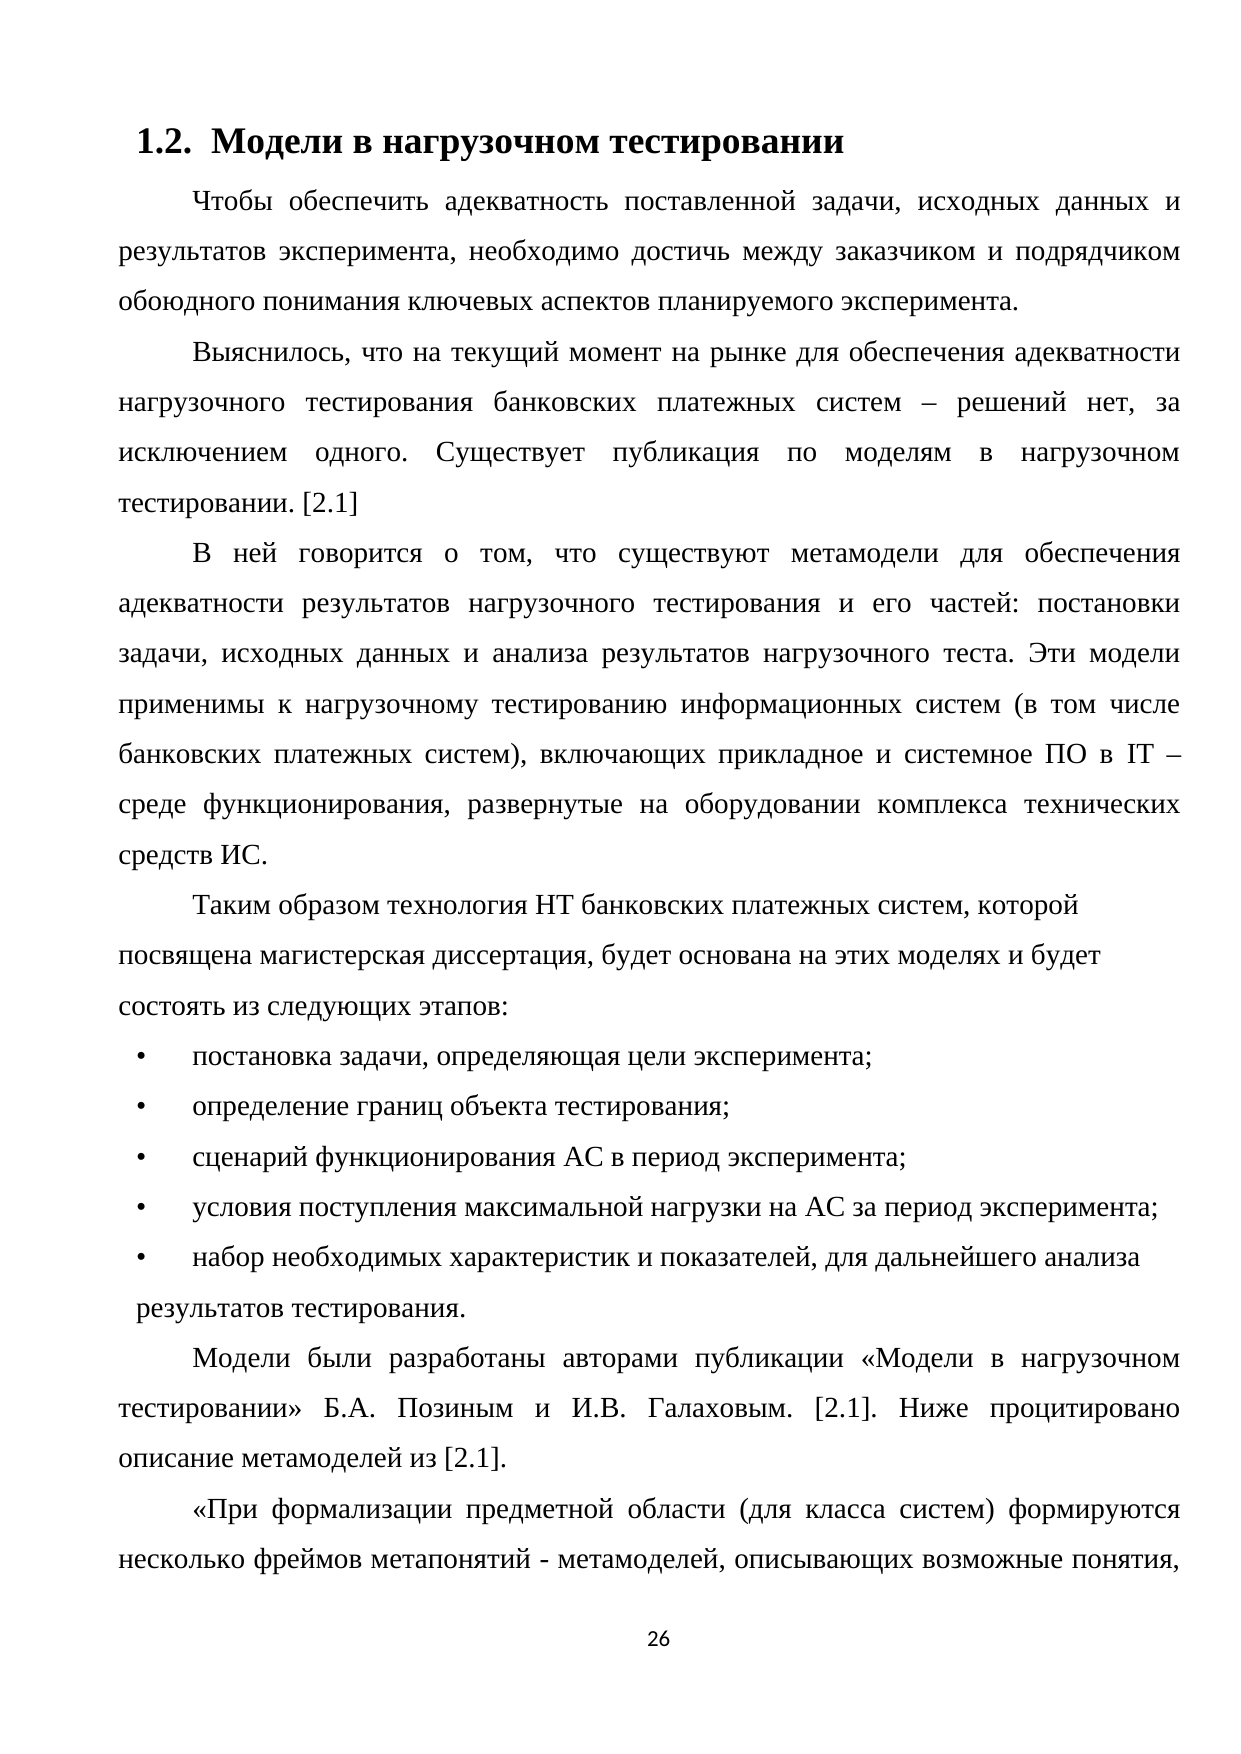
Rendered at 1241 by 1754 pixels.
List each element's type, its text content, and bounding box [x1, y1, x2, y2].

subtitle Модели в нагрузочном тестировании [136, 118, 1181, 161]
text • постановка задачи, определяющая цели эксперимента; [136, 1038, 1181, 1072]
text • набор необходимых характеристик и показателей, для дальнейшего анализа результатов тестирования. [136, 1239, 1181, 1323]
text • определение границ объекта тестирования; [136, 1088, 1181, 1122]
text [118, 1491, 1181, 1575]
text Чтобы обеспечить адекватность поставленной задачи, исходных данных и результатов эксперимента, необходимо достичь между заказчиком и подрядчиком обоюдного понимания ключевых аспектов планируемого эксперимента. [118, 183, 1181, 317]
text • условия поступления максимальной нагрузки на АС за период эксперимента; [136, 1189, 1181, 1223]
text В ней говорится о том, что существуют метамодели для обеспечения адекватности результатов нагрузочного тестирования и его частей: постановки задачи, исходных данных и анализа результатов нагрузочного теста. Эти модели применимы к нагрузочному тестированию информационных систем (в том числе банковских платежных систем), включающих прикладное и системное ПО в IT – среде функционирования, развернутые на оборудовании комплекса технических средств ИС. [118, 535, 1181, 870]
text Таким образом технология НТ банковских платежных систем, которой посвящена магистерская диссертация, будет основана на этих моделях и будет состоять из следующих этапов: [118, 887, 1181, 1021]
text Модели были разработаны авторами публикации «Модели в нагрузочном тестировании» Б.А. Позиным и И.В. Галаховым. [2.1]. Ниже процитировано описание метамоделей из [2.1]. [118, 1340, 1181, 1474]
text • сценарий функционирования АС в период эксперимента; [136, 1139, 1181, 1172]
text Выяснилось, что на текущий момент на рынке для обеспечения адекватности нагрузочного тестирования банковских платежных систем – решений нет, за исключением одного. Существует публикация по моделям в нагрузочном тестировании. [2.1] [118, 334, 1181, 518]
